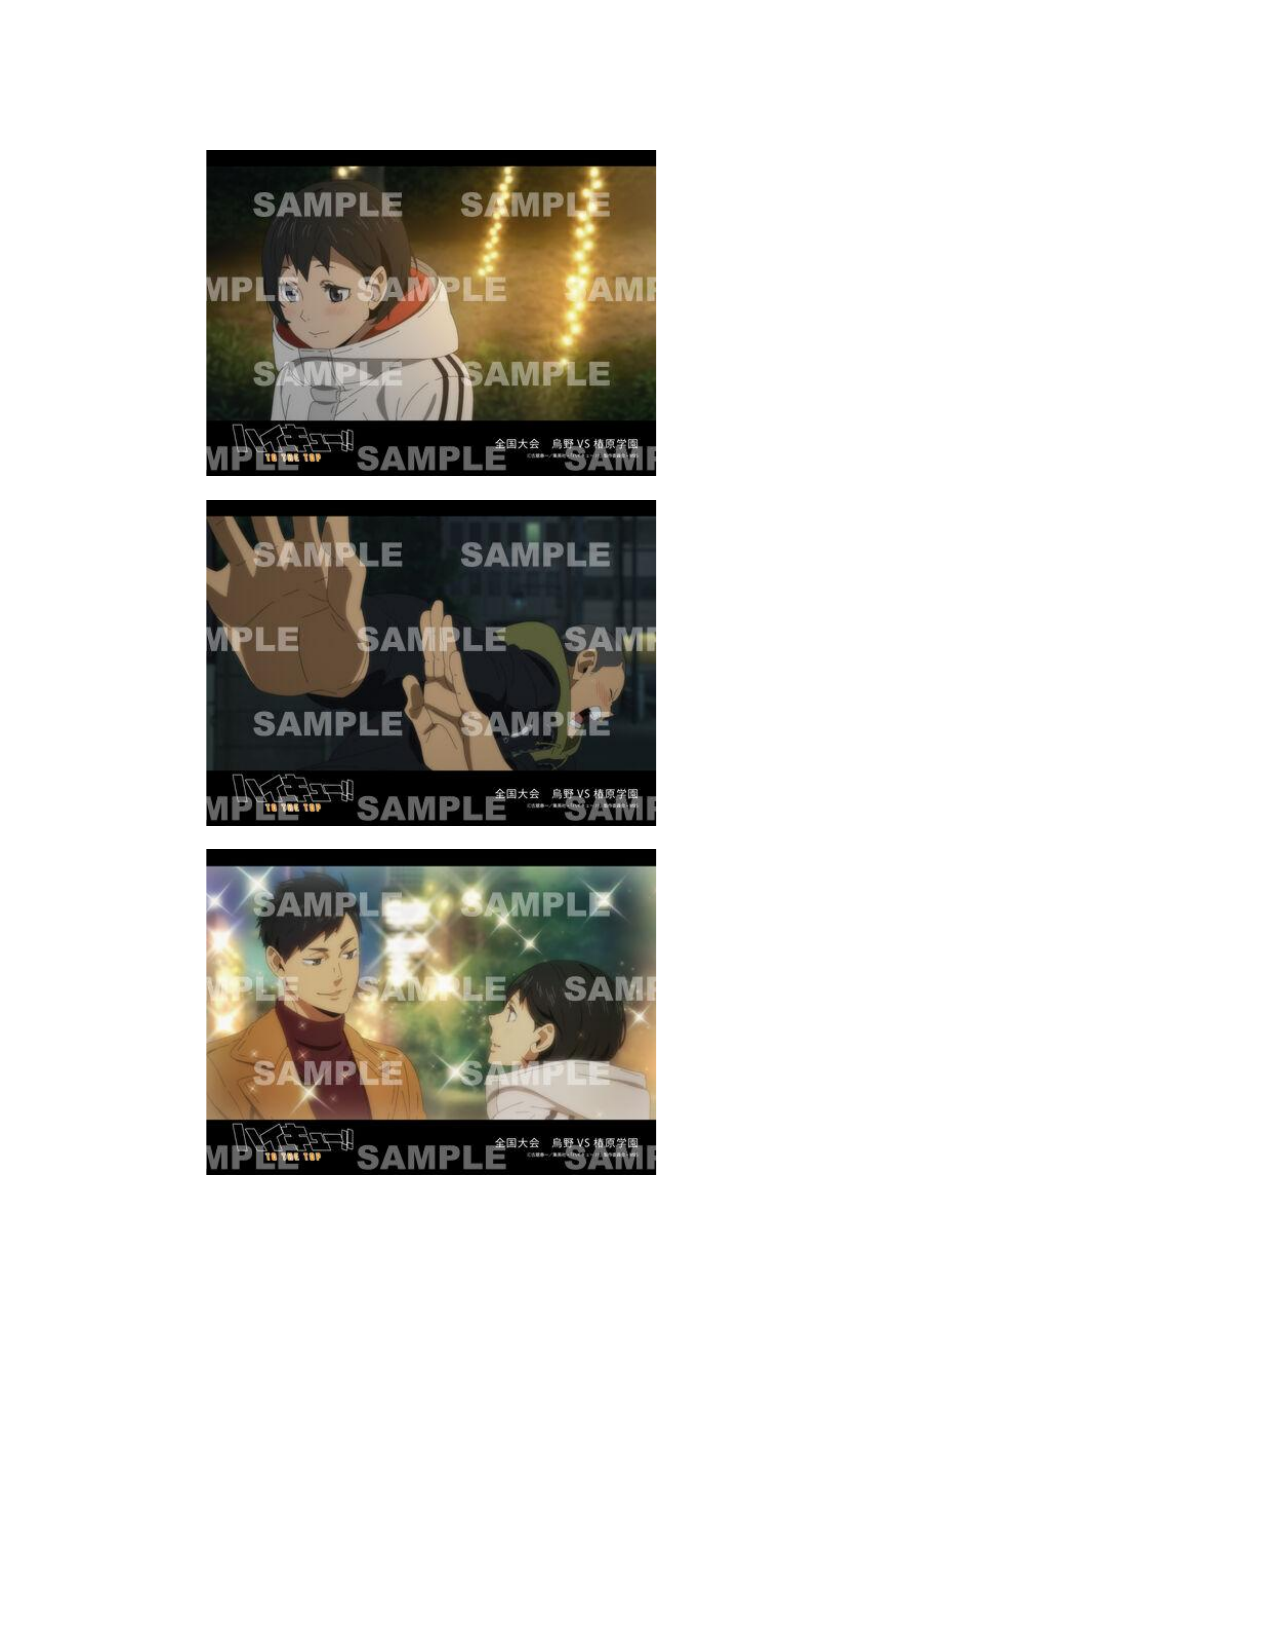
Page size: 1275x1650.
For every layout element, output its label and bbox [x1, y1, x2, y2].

picture [206, 849, 657, 1175]
picture [206, 150, 657, 476]
picture [206, 500, 657, 826]
